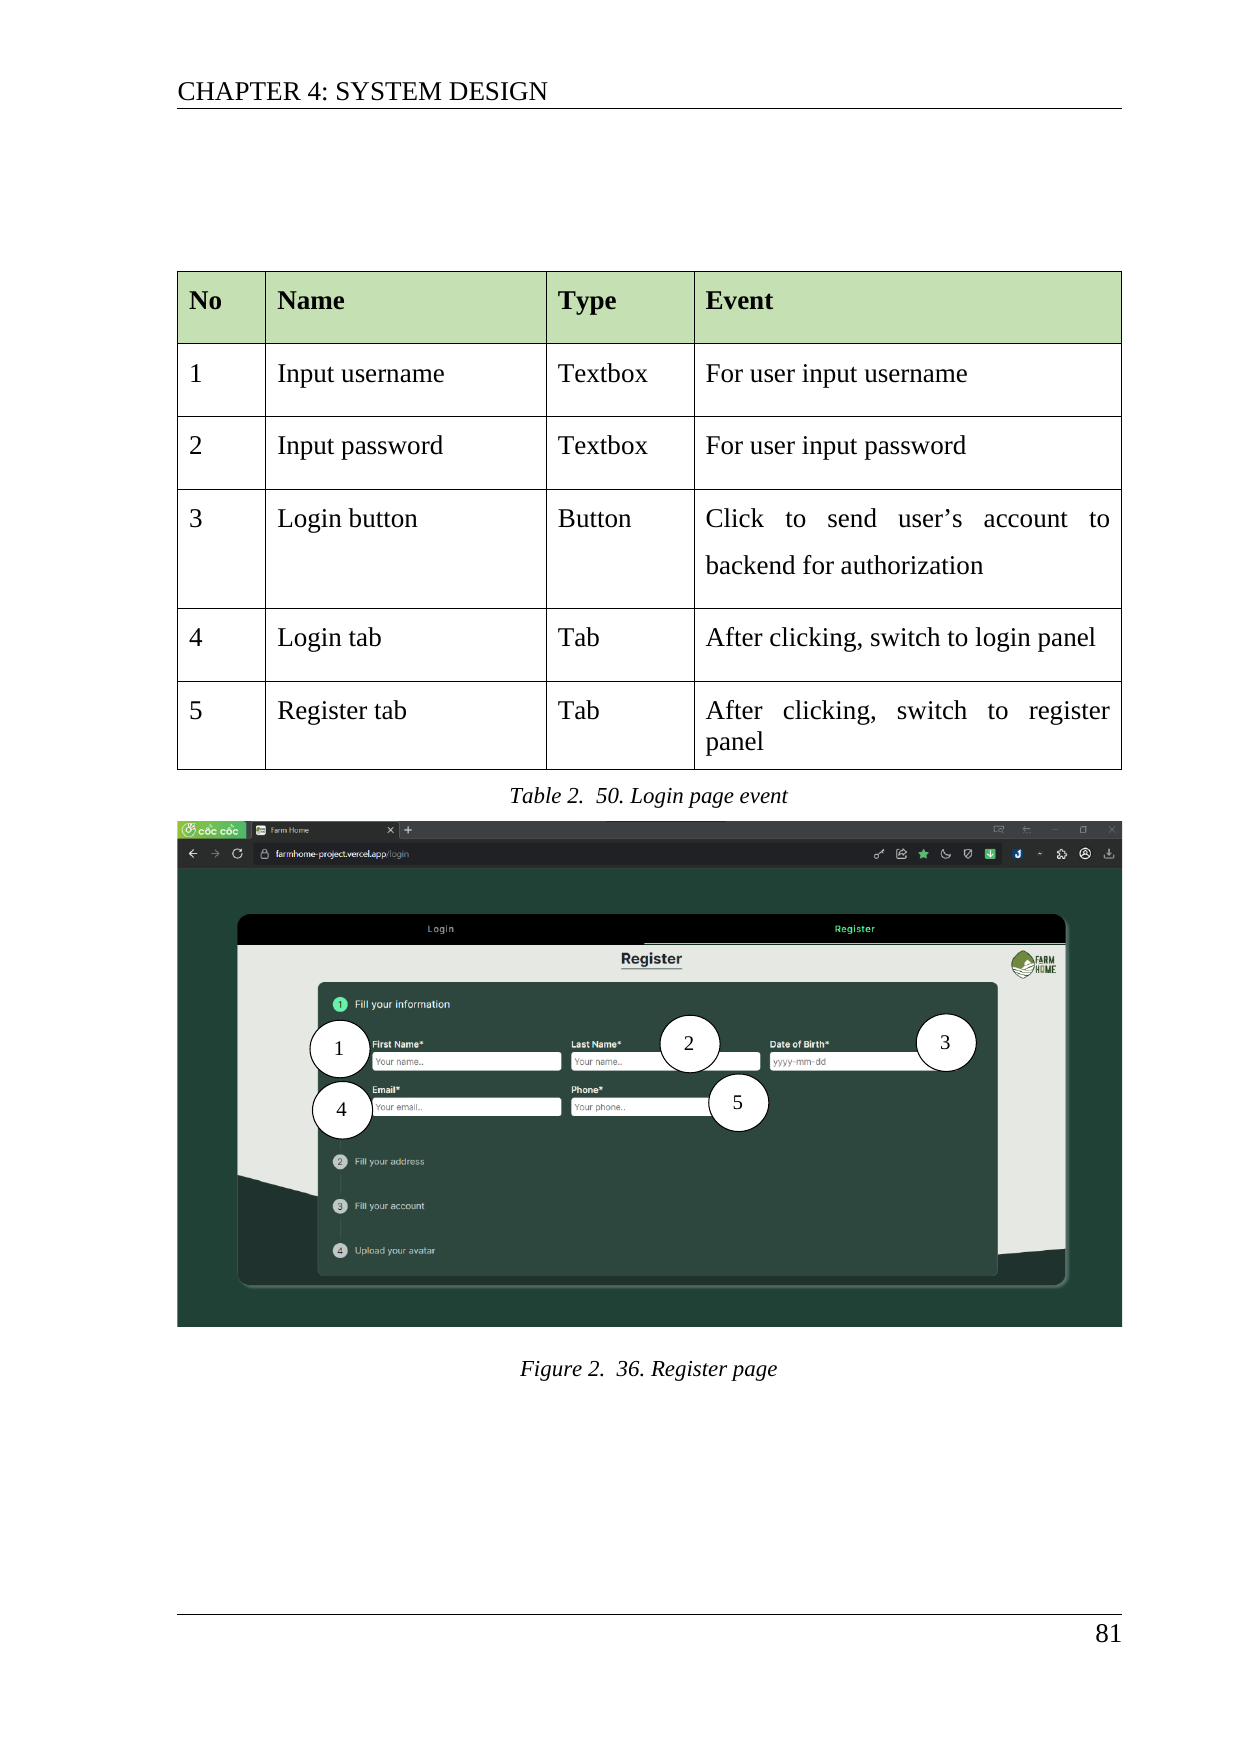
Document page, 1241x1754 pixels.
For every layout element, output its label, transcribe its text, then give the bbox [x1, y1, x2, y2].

table_header Name [266, 272, 546, 343]
table_cell After clicking, switch to login panel [695, 609, 1121, 681]
table_cell Login button [266, 490, 546, 608]
table_cell After clicking, switch to register panel [695, 682, 1121, 769]
table_cell For user input username [695, 344, 1121, 416]
table_header No [178, 272, 265, 343]
table_cell Button [547, 490, 694, 608]
table_cell Input username [266, 344, 546, 416]
table_cell 4 [178, 609, 265, 681]
table_cell 5 [178, 682, 265, 769]
table_cell Click to send user’s account to backend for authorization [695, 490, 1121, 608]
table_cell Login tab [266, 609, 546, 681]
table_cell 3 [178, 490, 265, 608]
table_cell 2 [178, 417, 265, 489]
table_cell Textbox [547, 344, 694, 416]
table_cell Register tab [266, 682, 546, 769]
table_cell Textbox [547, 417, 694, 489]
table_cell Tab [547, 682, 694, 769]
table_header Type [547, 272, 694, 343]
table_header Event [695, 272, 1121, 343]
picture [177, 821, 1123, 1327]
table_cell For user input password [695, 417, 1121, 489]
table_cell Input password [266, 417, 546, 489]
table_cell Tab [547, 609, 694, 681]
table_cell 1 [178, 344, 265, 416]
